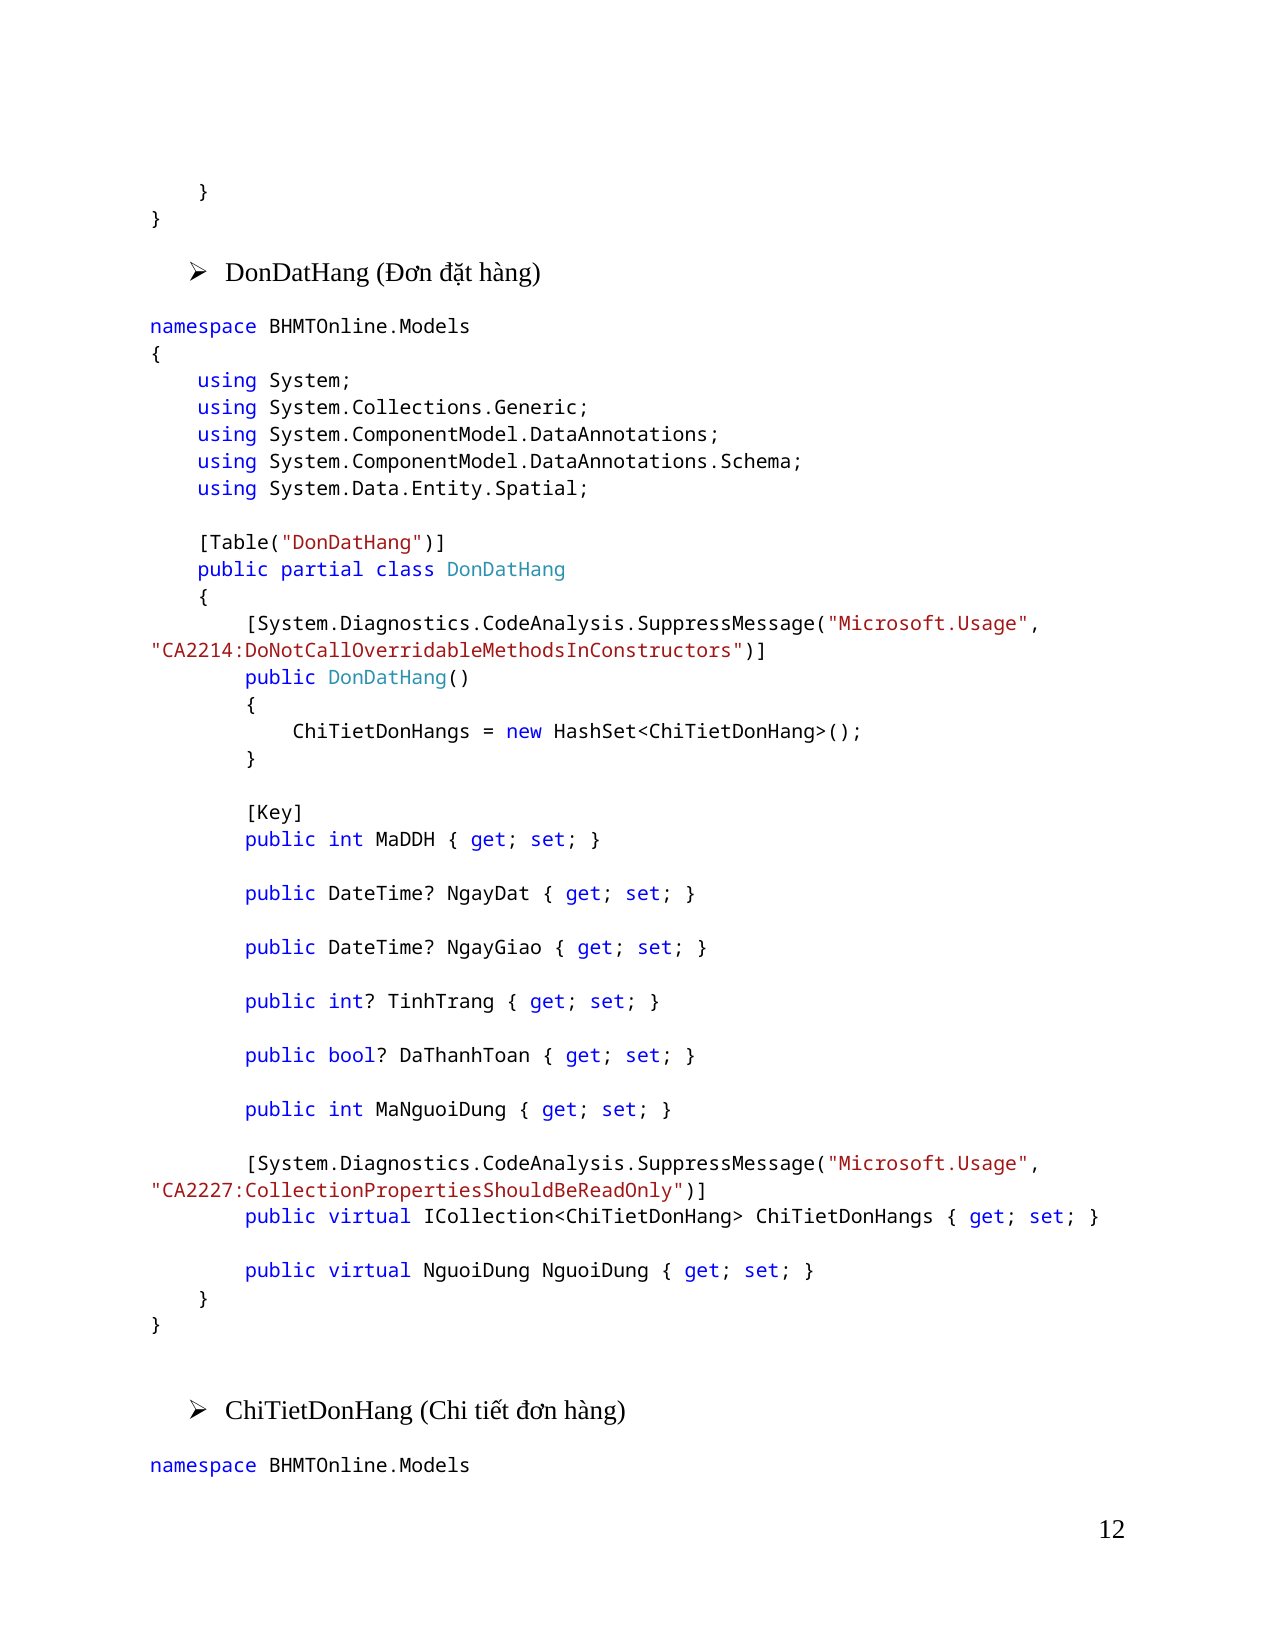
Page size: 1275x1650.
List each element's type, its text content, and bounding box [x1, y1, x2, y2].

text } [150, 204, 1125, 231]
text } [150, 1311, 1125, 1338]
text public DateTime? NgayDat { get; set; } [150, 879, 1125, 906]
text public virtual NguoiDung NguoiDung { get; set; } [150, 1257, 1125, 1284]
text public virtual ICollection<ChiTietDonHang> ChiTietDonHangs { get; set; } [150, 1203, 1125, 1230]
text using System; [150, 366, 1125, 393]
text public bool? DaThanhToan { get; set; } [150, 1041, 1125, 1068]
list DonDatHang (Đơn đặt hàng) [187, 256, 1125, 287]
text public partial class DonDatHang [150, 555, 1125, 582]
text [Table("DonDatHang")] [150, 528, 1125, 555]
text { [150, 339, 1125, 366]
text public DateTime? NgayGiao { get; set; } [150, 933, 1125, 960]
text ChiTietDonHangs = new HashSet<ChiTietDonHang>(); [150, 717, 1125, 744]
text [Key] [150, 798, 1125, 825]
text using System.Data.Entity.Spatial; [150, 474, 1125, 501]
text using System.ComponentModel.DataAnnotations.Schema; [150, 447, 1125, 474]
text [System.Diagnostics.CodeAnalysis.SuppressMessage("Microsoft.Usage", "CA2214:DoNotCallOverridableMethodsInConstructors")] [150, 609, 1125, 663]
text } [150, 744, 1125, 771]
text using System.ComponentModel.DataAnnotations; [150, 420, 1125, 447]
text using System.Collections.Generic; [150, 393, 1125, 420]
text } [150, 1284, 1125, 1311]
text public int? TinhTrang { get; set; } [150, 987, 1125, 1014]
text namespace BHMTOnline.Models [150, 312, 1125, 339]
text namespace BHMTOnline.Models [150, 1451, 1125, 1478]
list ChiTietDonHang (Chi tiết đơn hàng) [187, 1394, 1125, 1426]
text [System.Diagnostics.CodeAnalysis.SuppressMessage("Microsoft.Usage", "CA2227:CollectionPropertiesShouldBeReadOnly")] [150, 1149, 1125, 1203]
text { [150, 690, 1125, 717]
text } [150, 177, 1125, 204]
text public int MaDDH { get; set; } [150, 825, 1125, 852]
text public DonDatHang() [150, 663, 1125, 690]
text public int MaNguoiDung { get; set; } [150, 1095, 1125, 1122]
text { [150, 582, 1125, 609]
